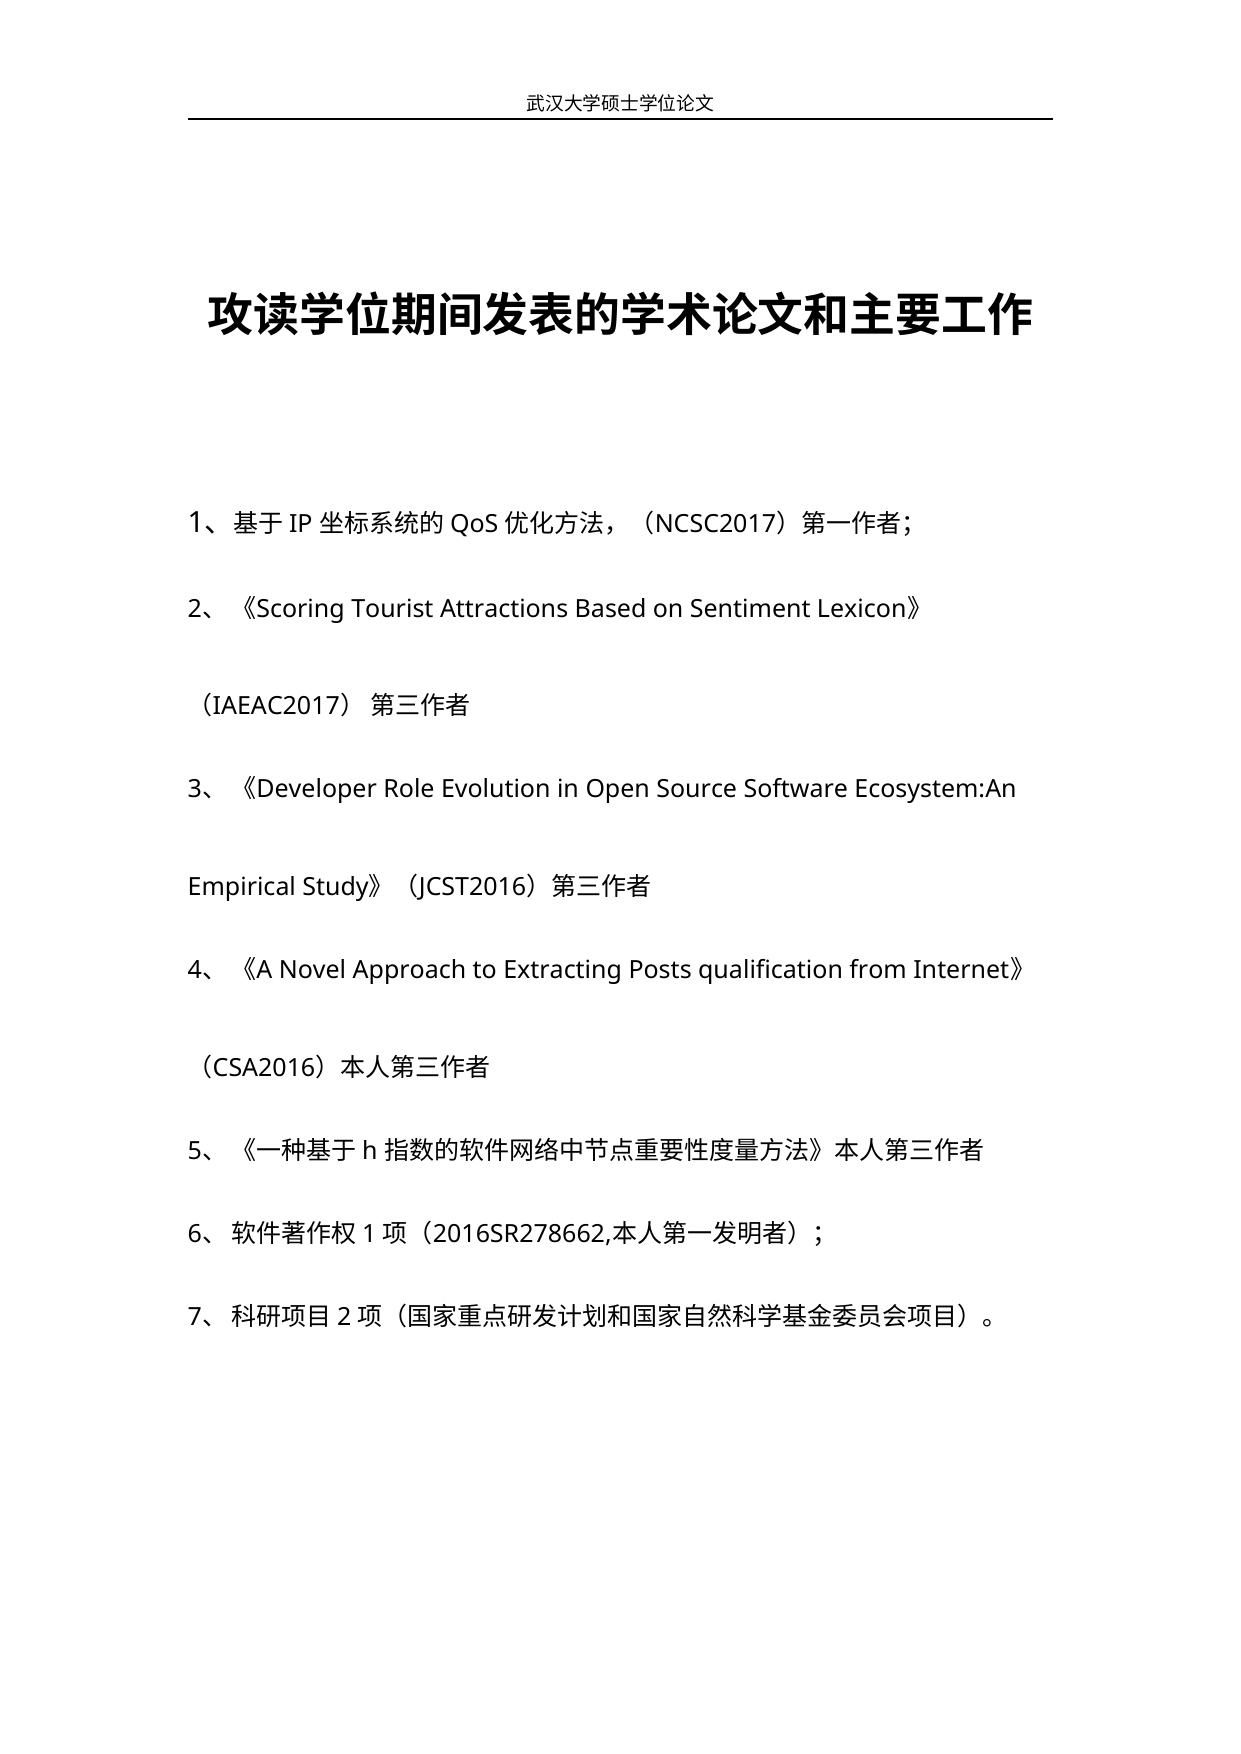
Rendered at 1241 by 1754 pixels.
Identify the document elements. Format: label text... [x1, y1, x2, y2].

subtitle 攻读学位期间发表的学术论文和主要工作 [187, 262, 1053, 360]
text 4、 《A Novel Approach to Extracting Posts qualification from Internet》（CSA2016）本人第三作者 [187, 935, 1053, 1098]
text 7、 科研项目 2 项（国家重点研发计划和国家自然科学基金委员会项目）。 [187, 1282, 1053, 1347]
text 6、 软件著作权 1 项（2016SR278662,本人第一发明者）； [187, 1199, 1053, 1264]
text 2、 《Scoring Tourist Attractions Based on Sentiment Lexicon》（IAEAC2017） 第三作者 [187, 574, 1053, 736]
text 3、 《Developer Role Evolution in Open Source Software Ecosystem:An Empirical Study》（JCST2016）第三作者 [187, 754, 1053, 917]
text 5、 《一种基于 h 指数的软件网络中节点重要性度量方法》本人第三作者 [187, 1116, 1053, 1181]
text 1、基于 IP 坐标系统的 QoS 优化方法，（NCSC2017）第一作者； [187, 488, 1053, 553]
